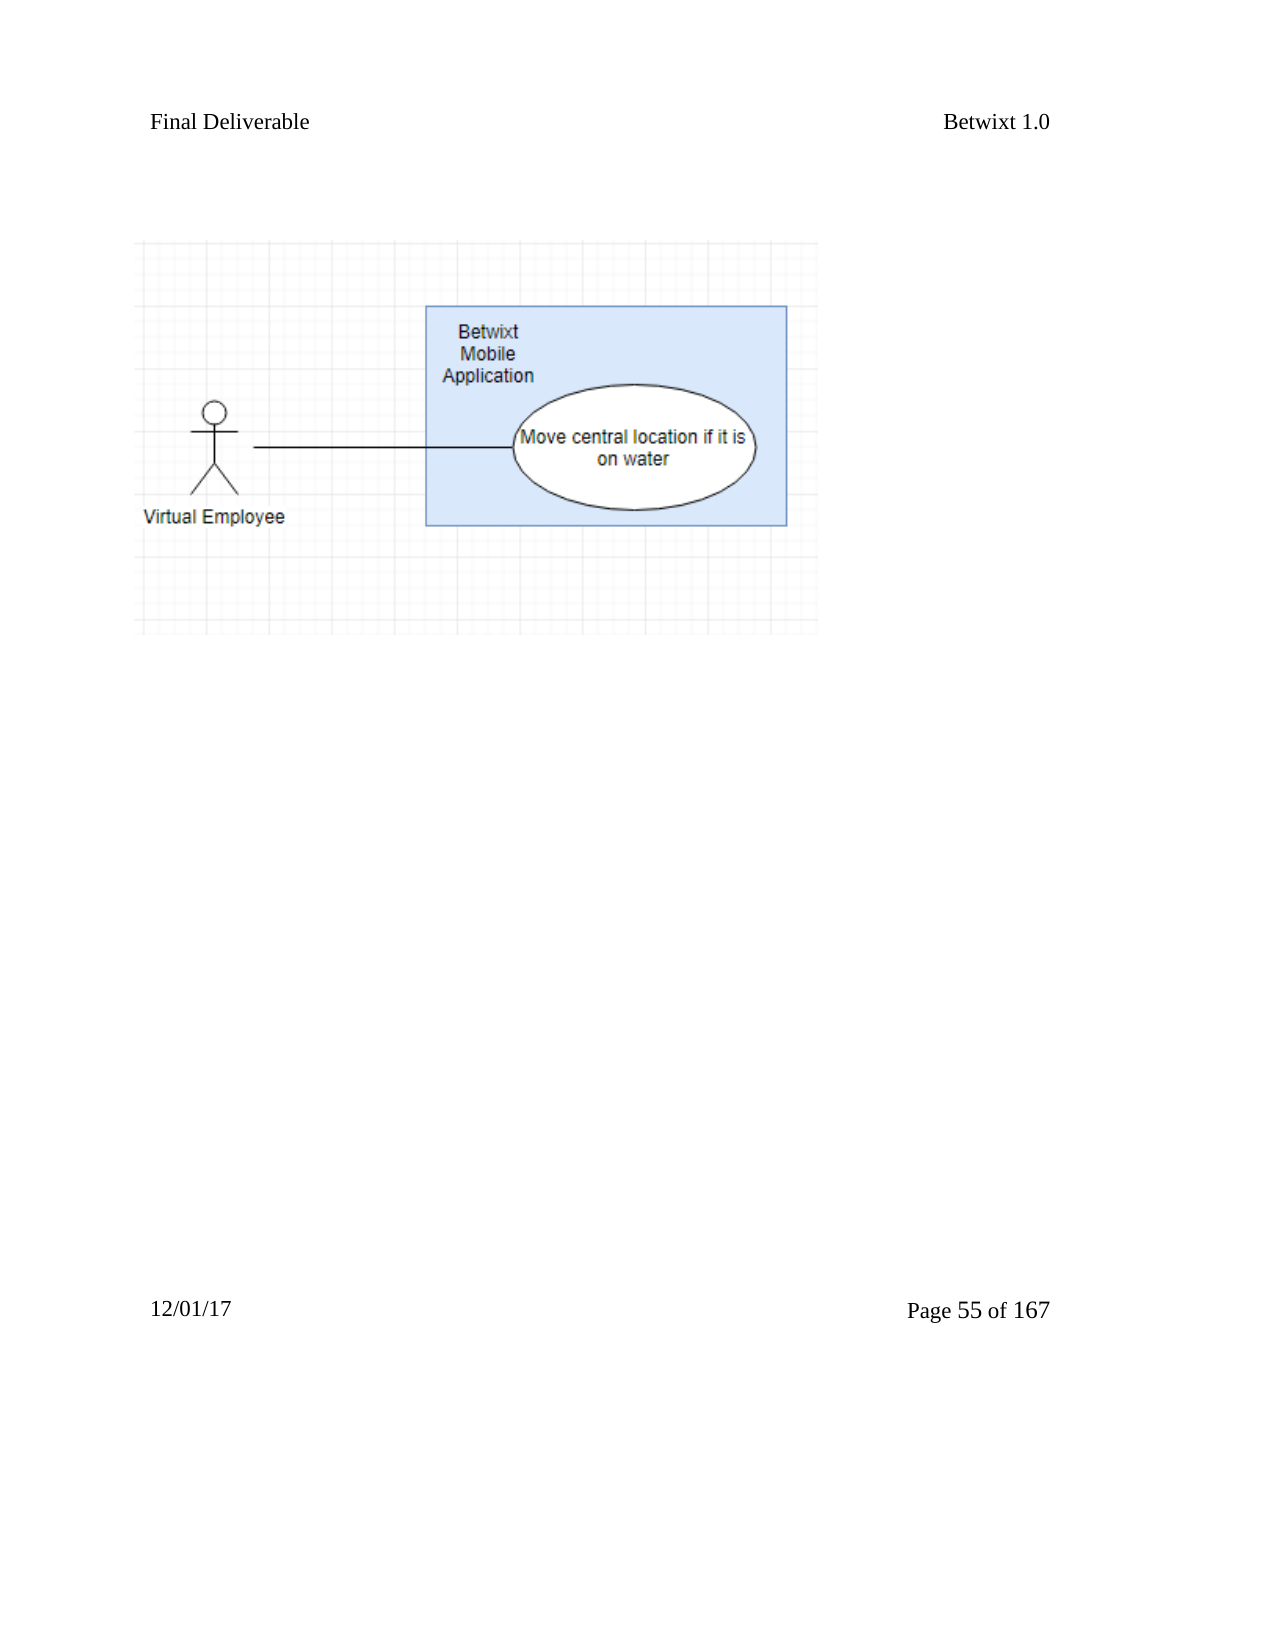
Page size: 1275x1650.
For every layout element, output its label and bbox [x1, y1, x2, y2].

picture [134, 240, 818, 635]
